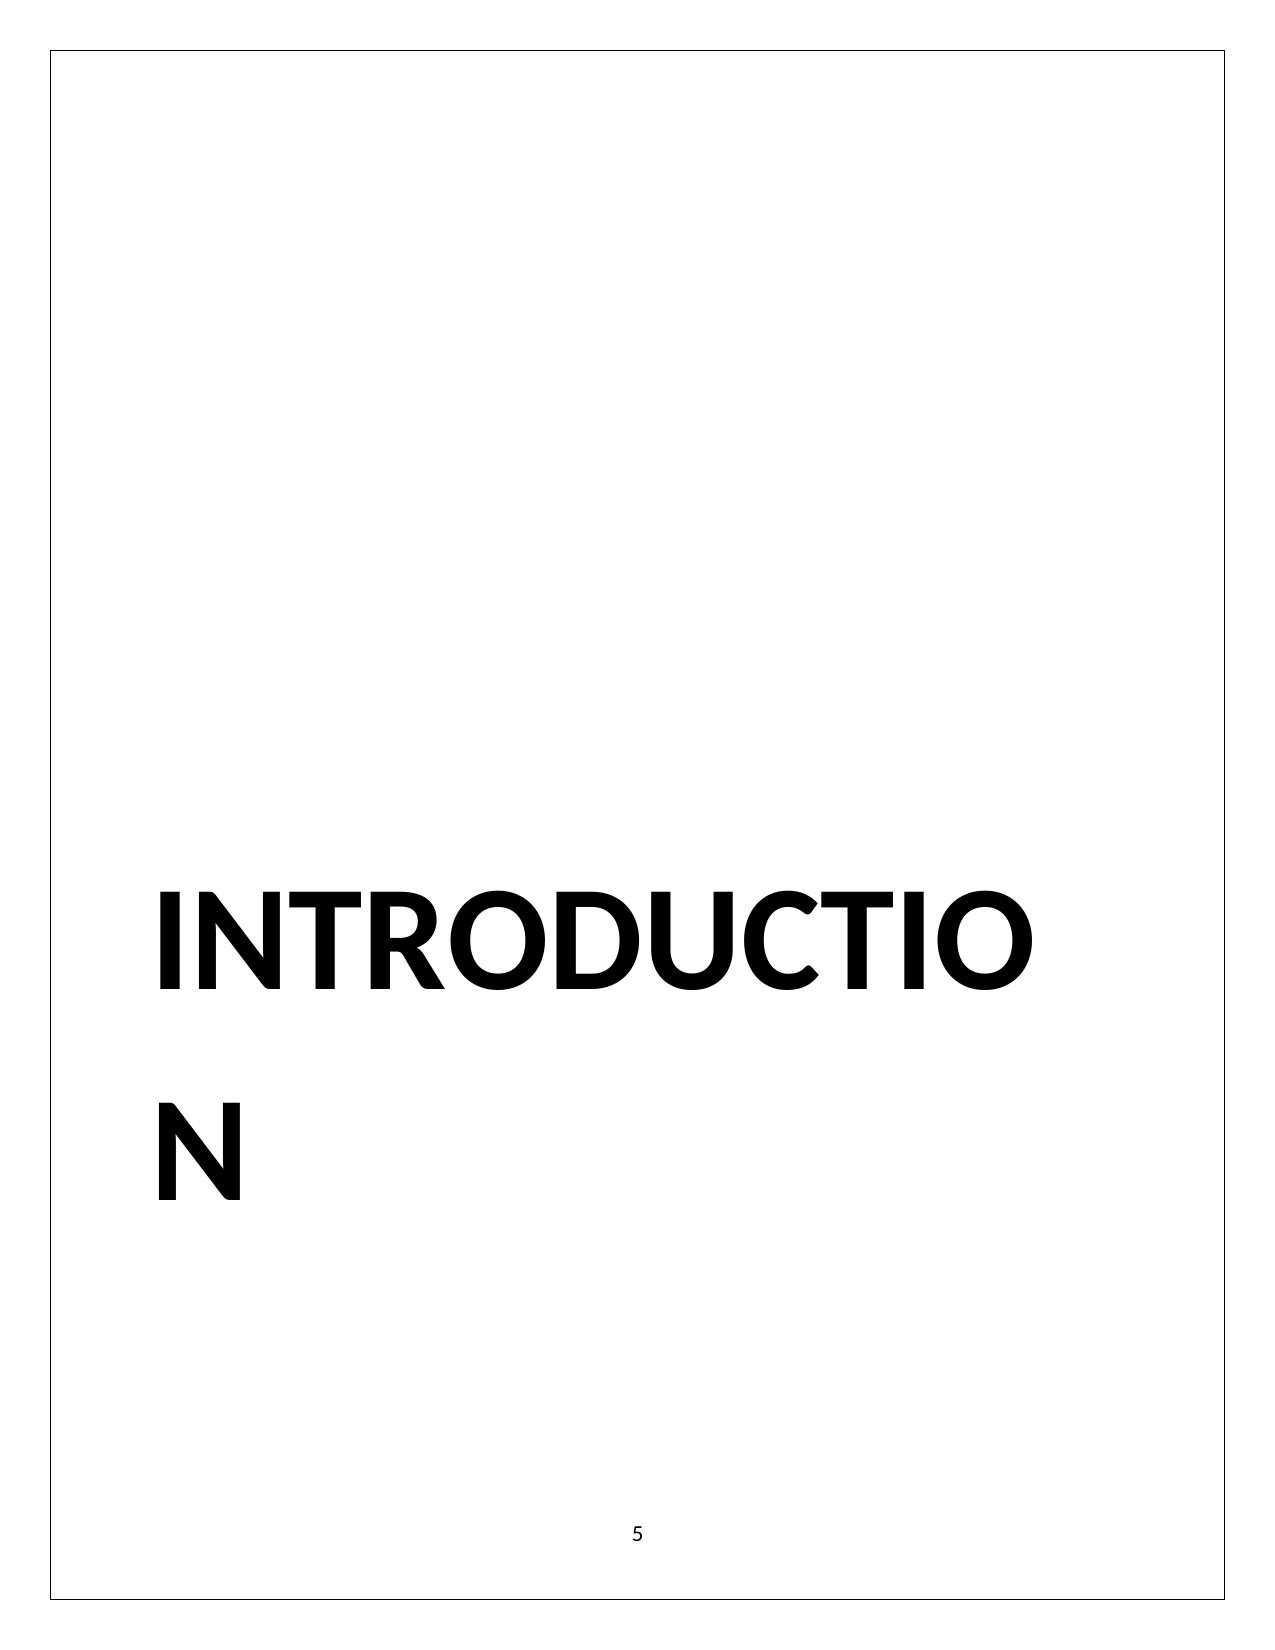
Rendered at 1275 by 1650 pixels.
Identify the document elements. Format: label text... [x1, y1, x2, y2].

text INTRODUCTION [150, 844, 1125, 1238]
